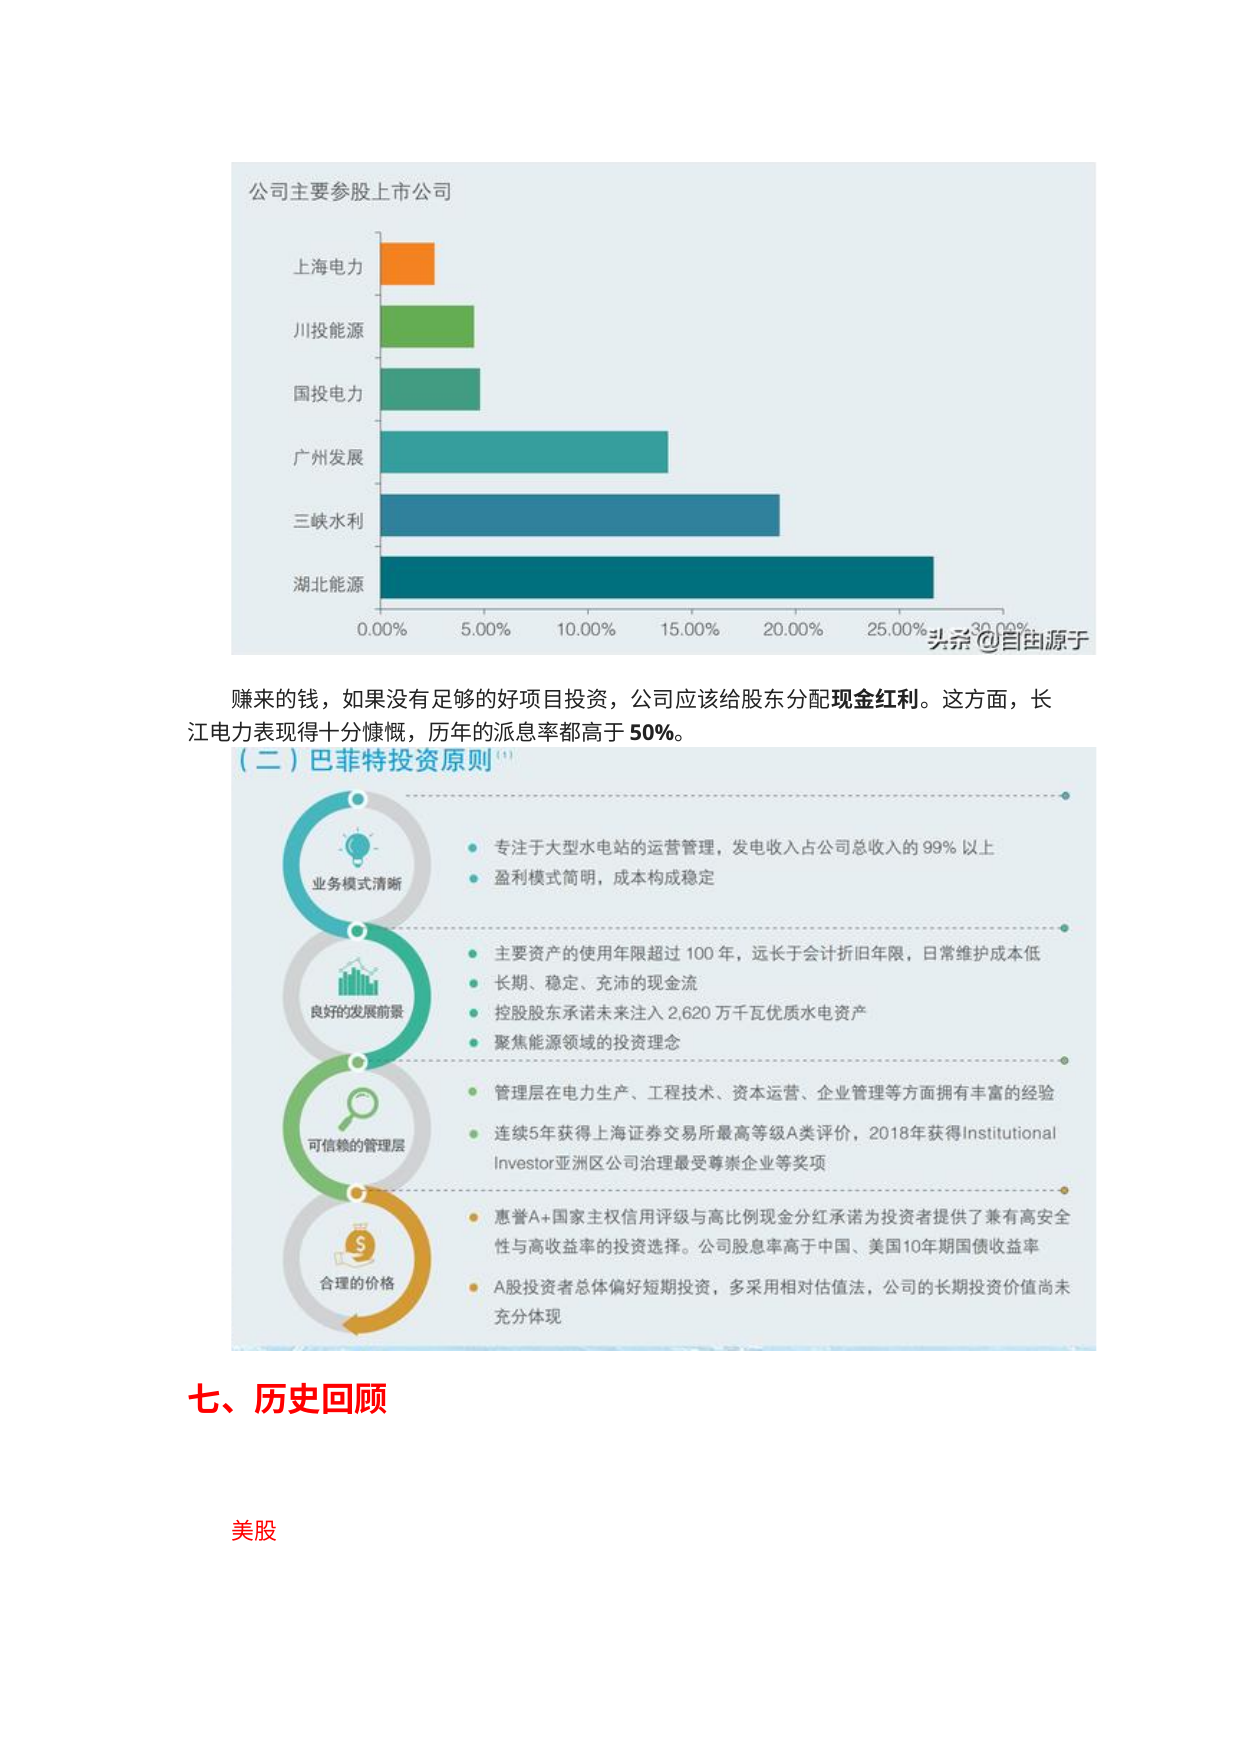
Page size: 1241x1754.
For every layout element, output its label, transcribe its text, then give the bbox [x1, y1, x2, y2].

text 赚来的钱，如果没有足够的好项目投资，公司应该给股东分配现金红利。这方面，长江电力表现得十分慷慨，历年的派息率都高于50%。 [187, 682, 1053, 747]
subtitle 七、历史回顾 [187, 1364, 1053, 1429]
picture [231, 162, 1097, 655]
text 美股 [187, 1497, 1053, 1562]
picture [231, 747, 1097, 1351]
